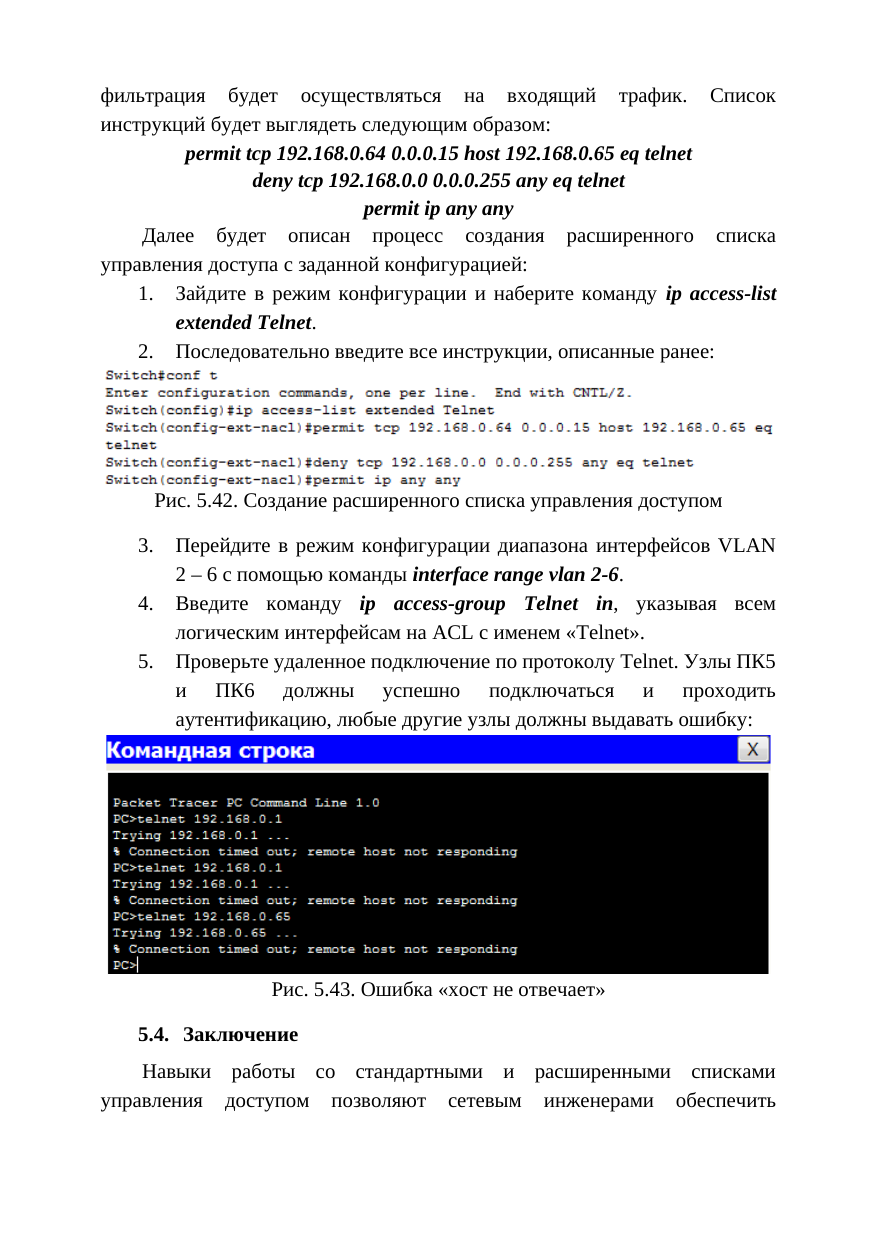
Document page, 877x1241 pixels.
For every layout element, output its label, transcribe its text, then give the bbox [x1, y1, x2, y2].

text Перейдите в режим конфигурации диапазона интерфейсов VLAN 2 – 6 с помощью команды interface range vlan 2-6. [138, 533, 777, 586]
text Далее будет описан процесс создания расширенного списка управления доступа c заданной конфигурацией: [100, 223, 777, 276]
picture [103, 367, 774, 489]
text Введите команду ip access-group Telnet in, указывая всем логическим интерфейсам на ACL с именем «Telnet». [138, 591, 777, 644]
text deny tcp 192.168.0.0 0.0.0.255 any eq telnet [100, 168, 777, 192]
picture [106, 735, 771, 974]
text Проверьте удаленное подключение по протоколу Telnet. Узлы ПК5 и ПК6 должны успешно подключаться и проходить аутентификацию, любые другие узлы должны выдавать ошибку: [138, 649, 777, 731]
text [100, 1059, 777, 1112]
text permit ip any any [100, 196, 777, 220]
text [100, 83, 777, 136]
list Зайдите в режим конфигурации и наберите команду ip access-list extended Telnet. [138, 281, 777, 334]
subtitle Заключение [138, 1022, 777, 1046]
text permit tcp 192.168.0.64 0.0.0.15 host 192.168.0.65 eq telnet [100, 140, 777, 164]
text Последовательно введите все инструкции, описанные ранее: [138, 339, 777, 363]
